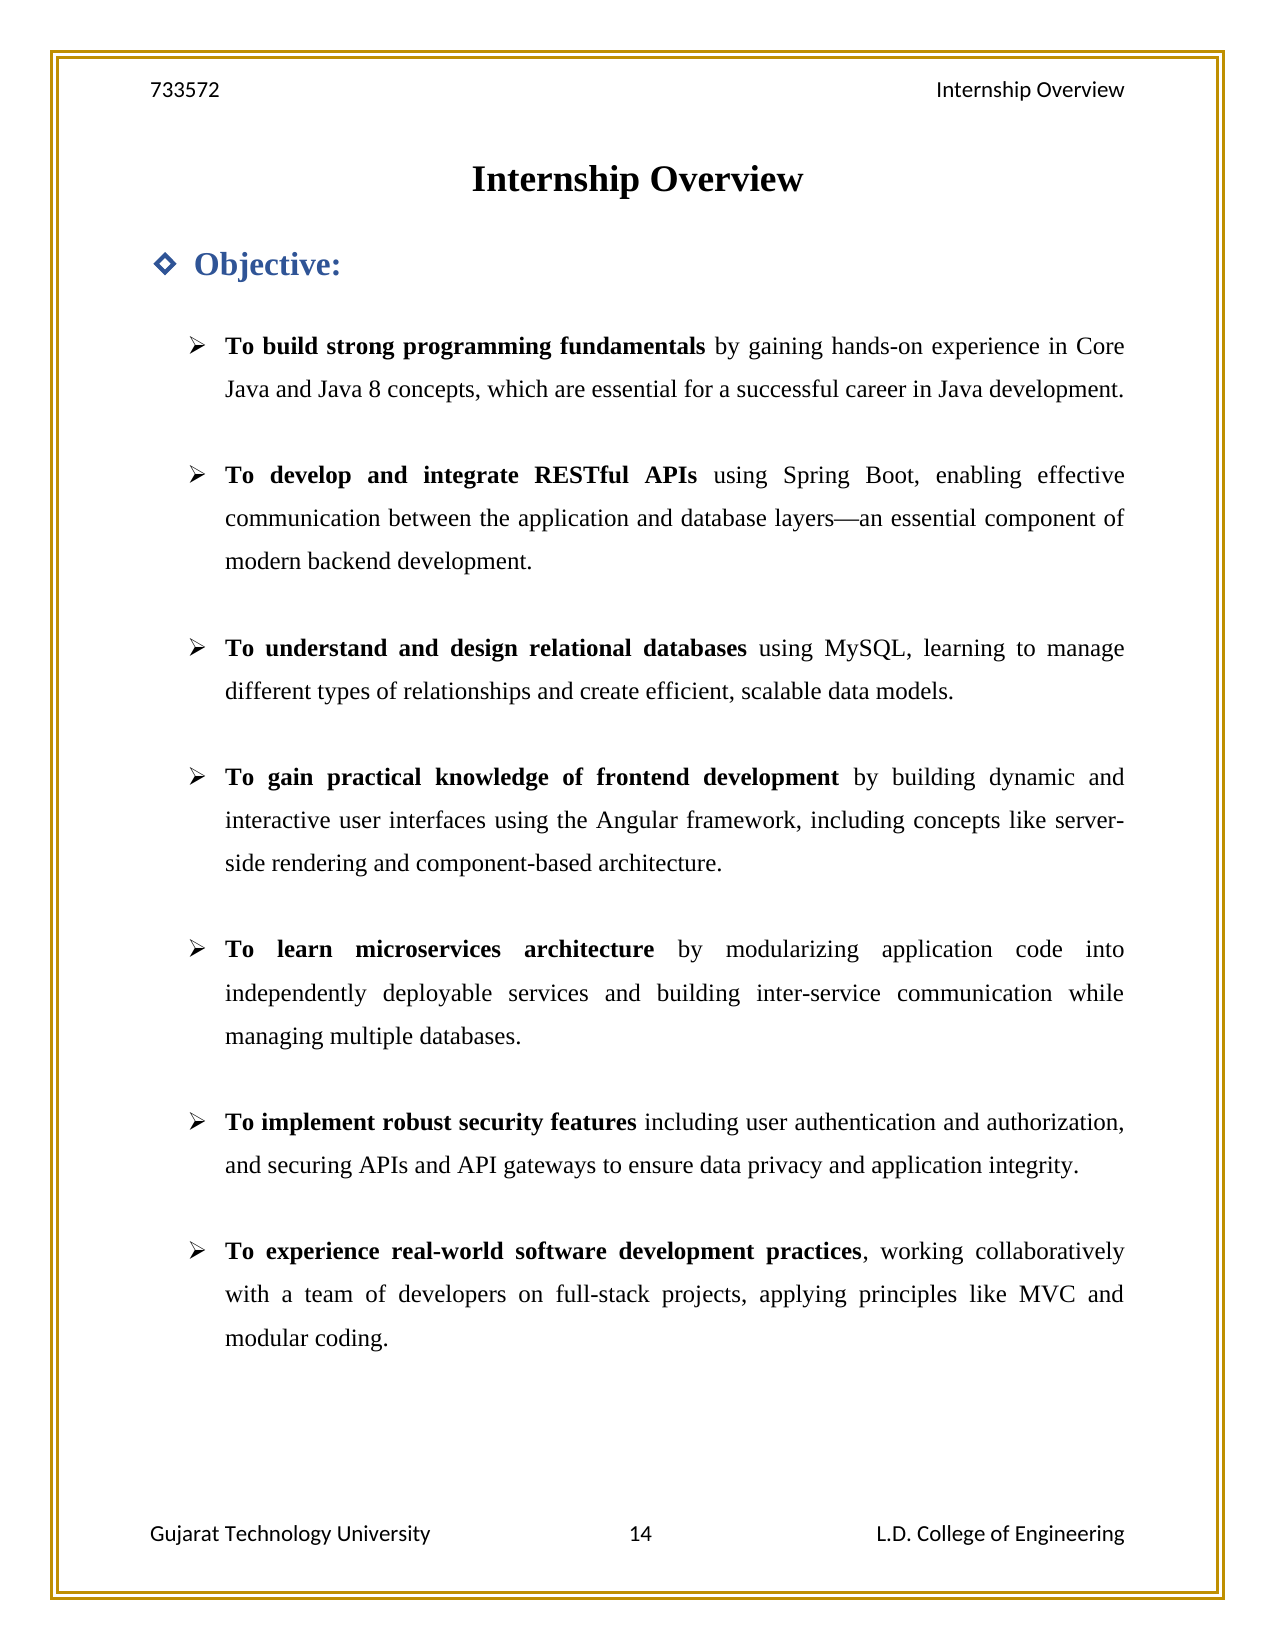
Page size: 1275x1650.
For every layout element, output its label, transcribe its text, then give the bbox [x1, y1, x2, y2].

list To understand and design relational databases using MySQL, learning to manage different types of relationships and create efficient, scalable data models. [187, 633, 1125, 704]
subtitle Internship Overview [150, 156, 1125, 199]
list To experience real-world software development practices, working collaboratively with a team of developers on full-stack projects, applying principles like MVC and modular coding. [187, 1236, 1125, 1351]
list To learn microservices architecture by modularizing application code into independently deployable services and building inter-service communication while managing multiple databases. [187, 934, 1125, 1049]
list To implement robust security features including user authentication and authorization, and securing APIs and API gateways to ensure data privacy and application integrity. [187, 1107, 1125, 1179]
subtitle Objective: [150, 244, 1125, 283]
list To develop and integrate RESTful APIs using Spring Boot, enabling effective communication between the application and database layers—an essential component of modern backend development. [187, 460, 1125, 575]
list To build strong programming fundamentals by gaining hands-on experience in Core Java and Java 8 concepts, which are essential for a successful career in Java development. [187, 331, 1125, 403]
list To gain practical knowledge of frontend development by building dynamic and interactive user interfaces using the Angular framework, including concepts like server-side rendering and component-based architecture. [187, 762, 1125, 877]
